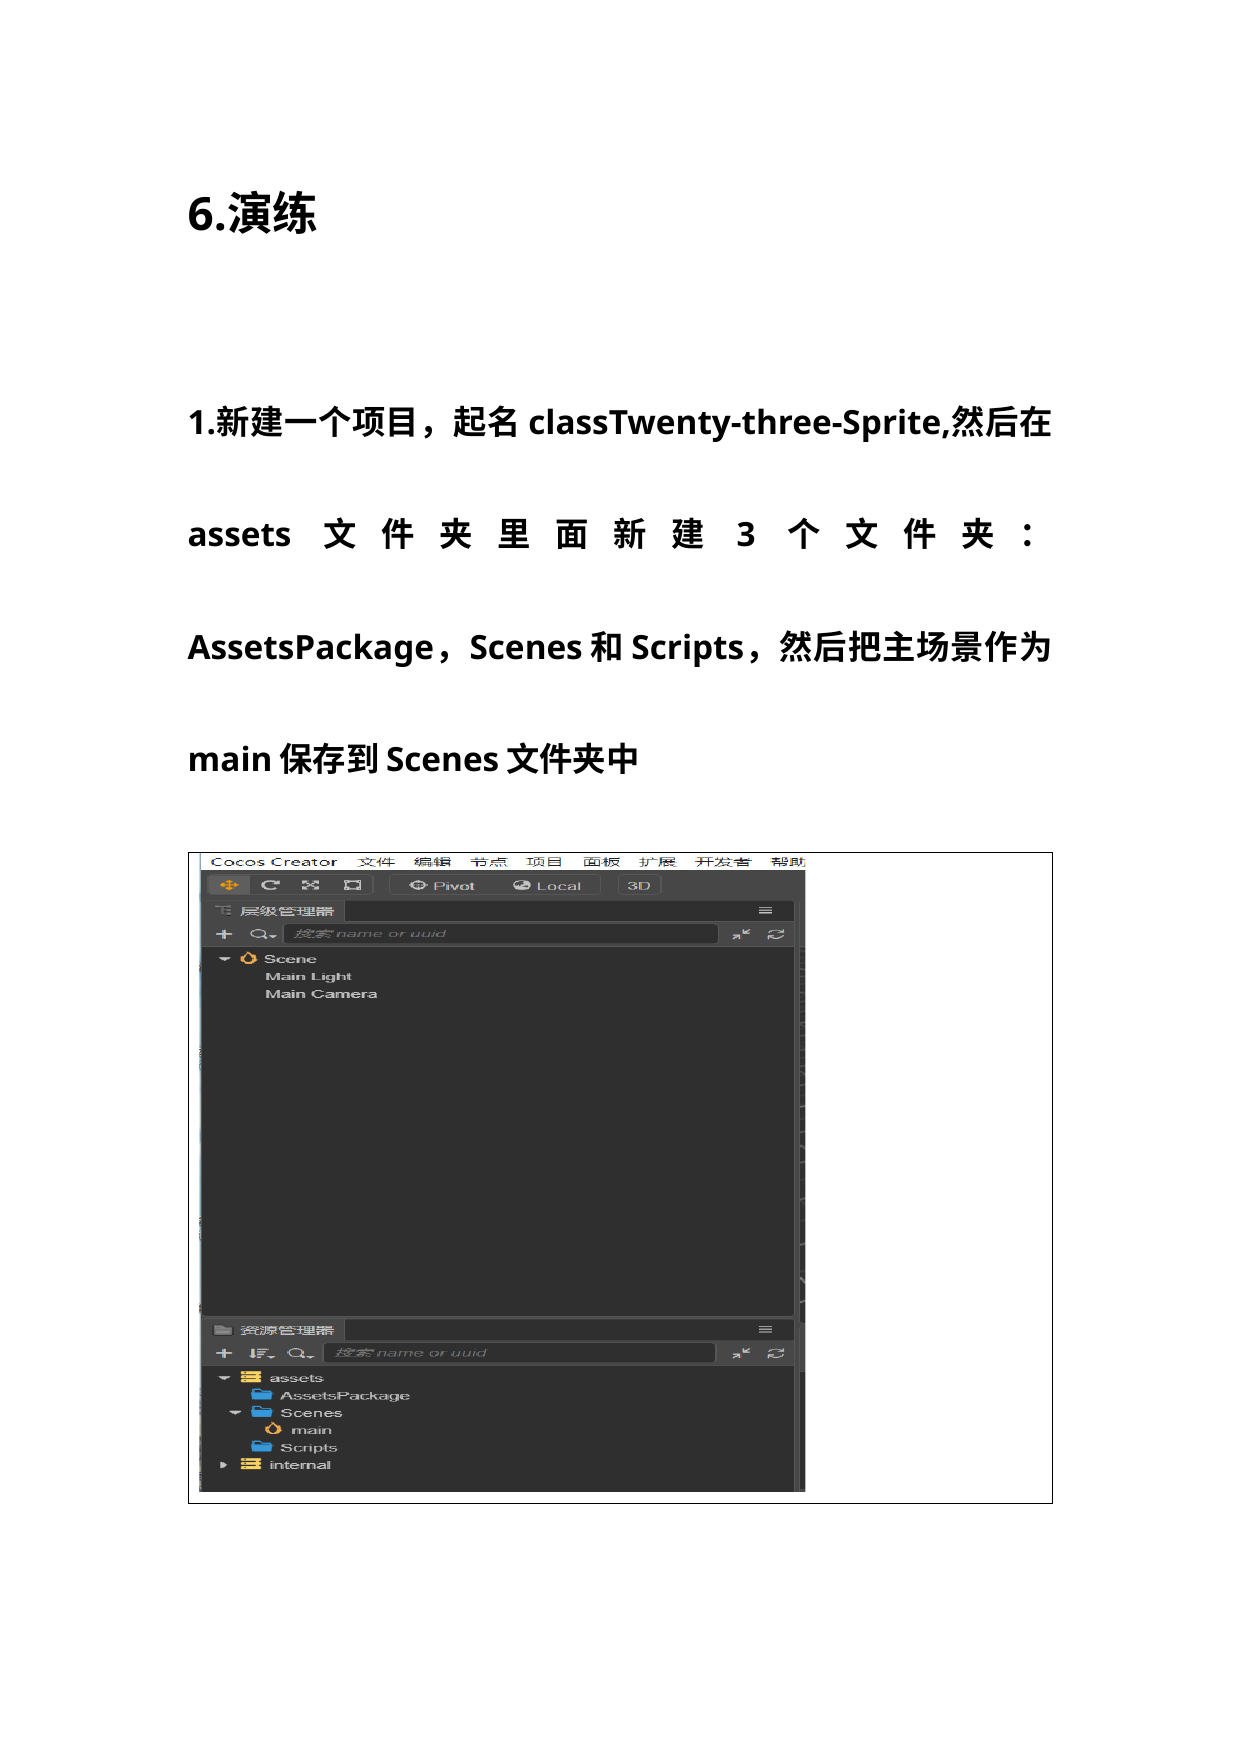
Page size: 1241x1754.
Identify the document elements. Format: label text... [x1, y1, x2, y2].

table_header [189, 853, 1052, 1503]
subtitle 6.演练 [187, 162, 1053, 259]
picture [199, 853, 806, 1492]
subtitle 1.新建一个项目，起名classTwenty-three-Sprite,然后在assets文件夹里面新建3个文件夹：AssetsPackage，Scenes和Scripts，然后把主场景作为main保存到Scenes文件夹中 [187, 388, 1053, 790]
